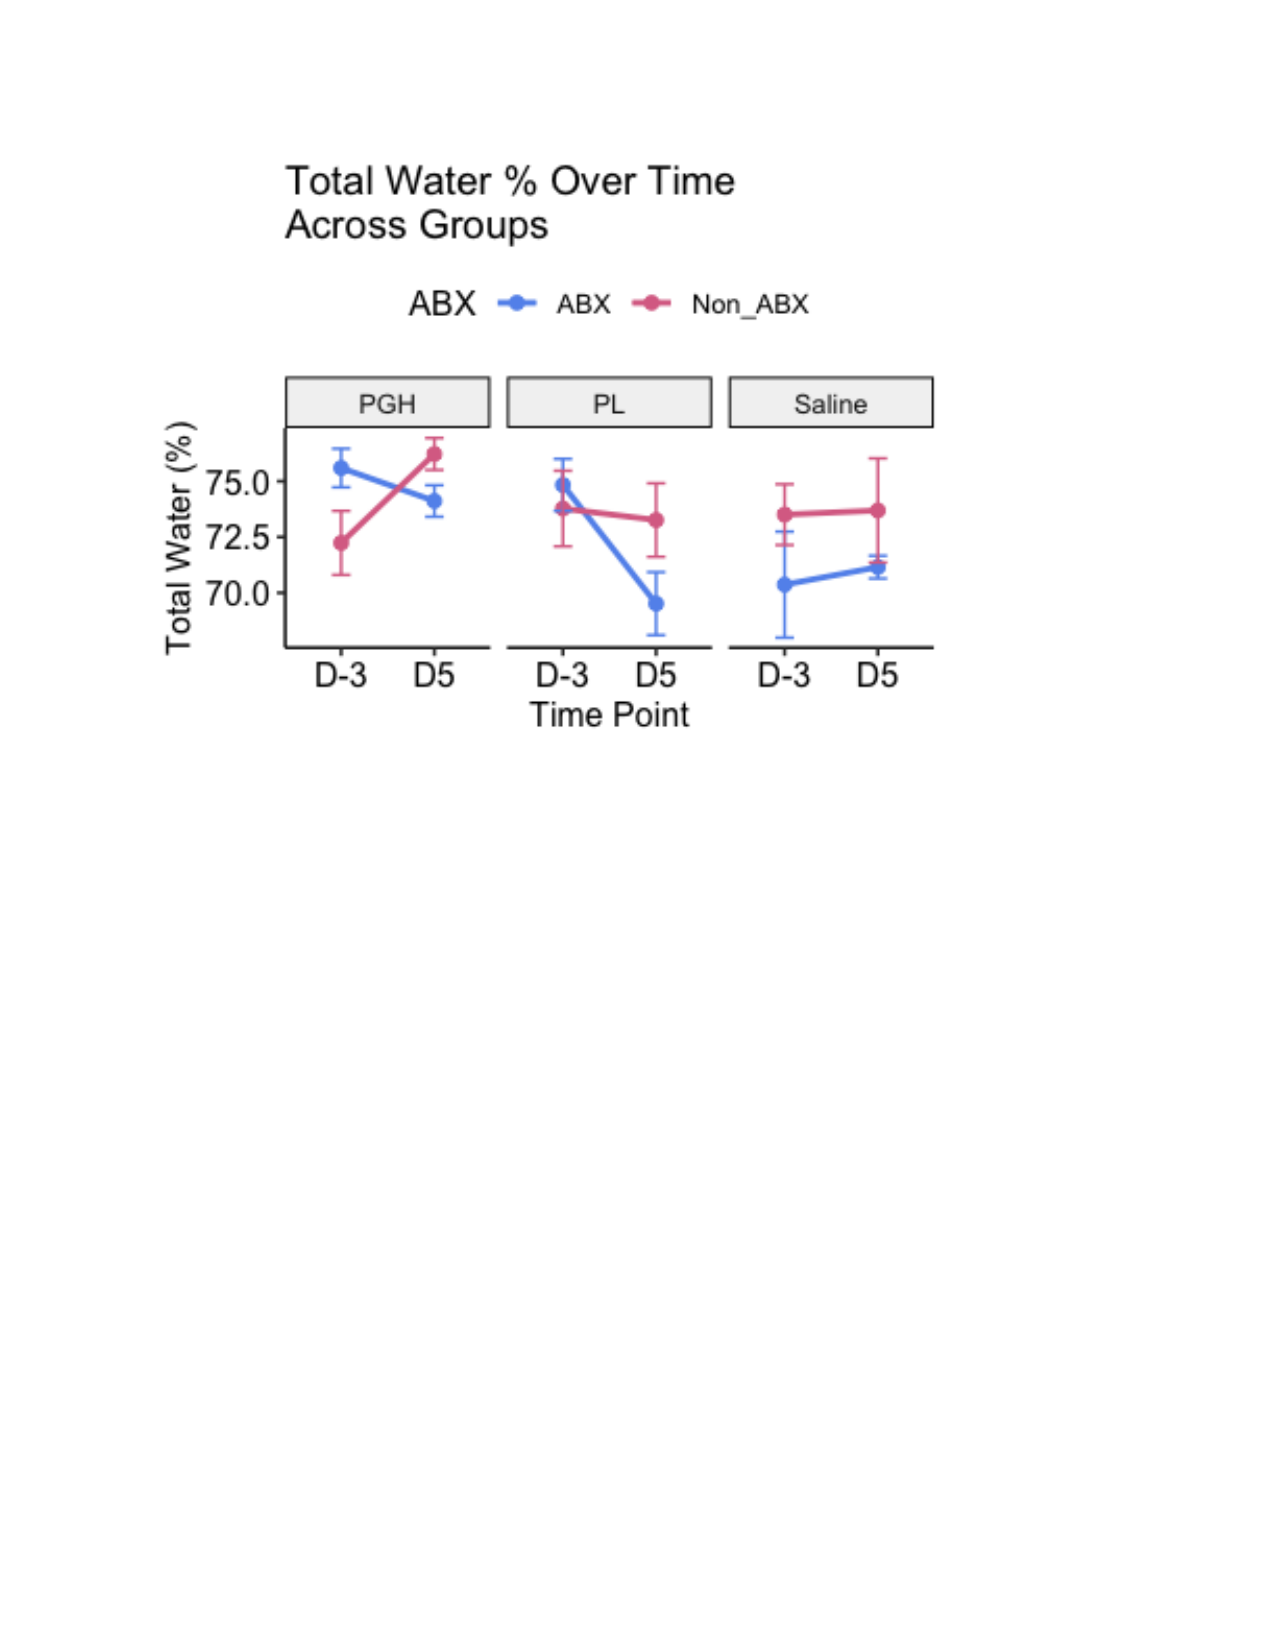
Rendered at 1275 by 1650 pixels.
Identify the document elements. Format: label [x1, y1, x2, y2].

picture [150, 150, 951, 750]
